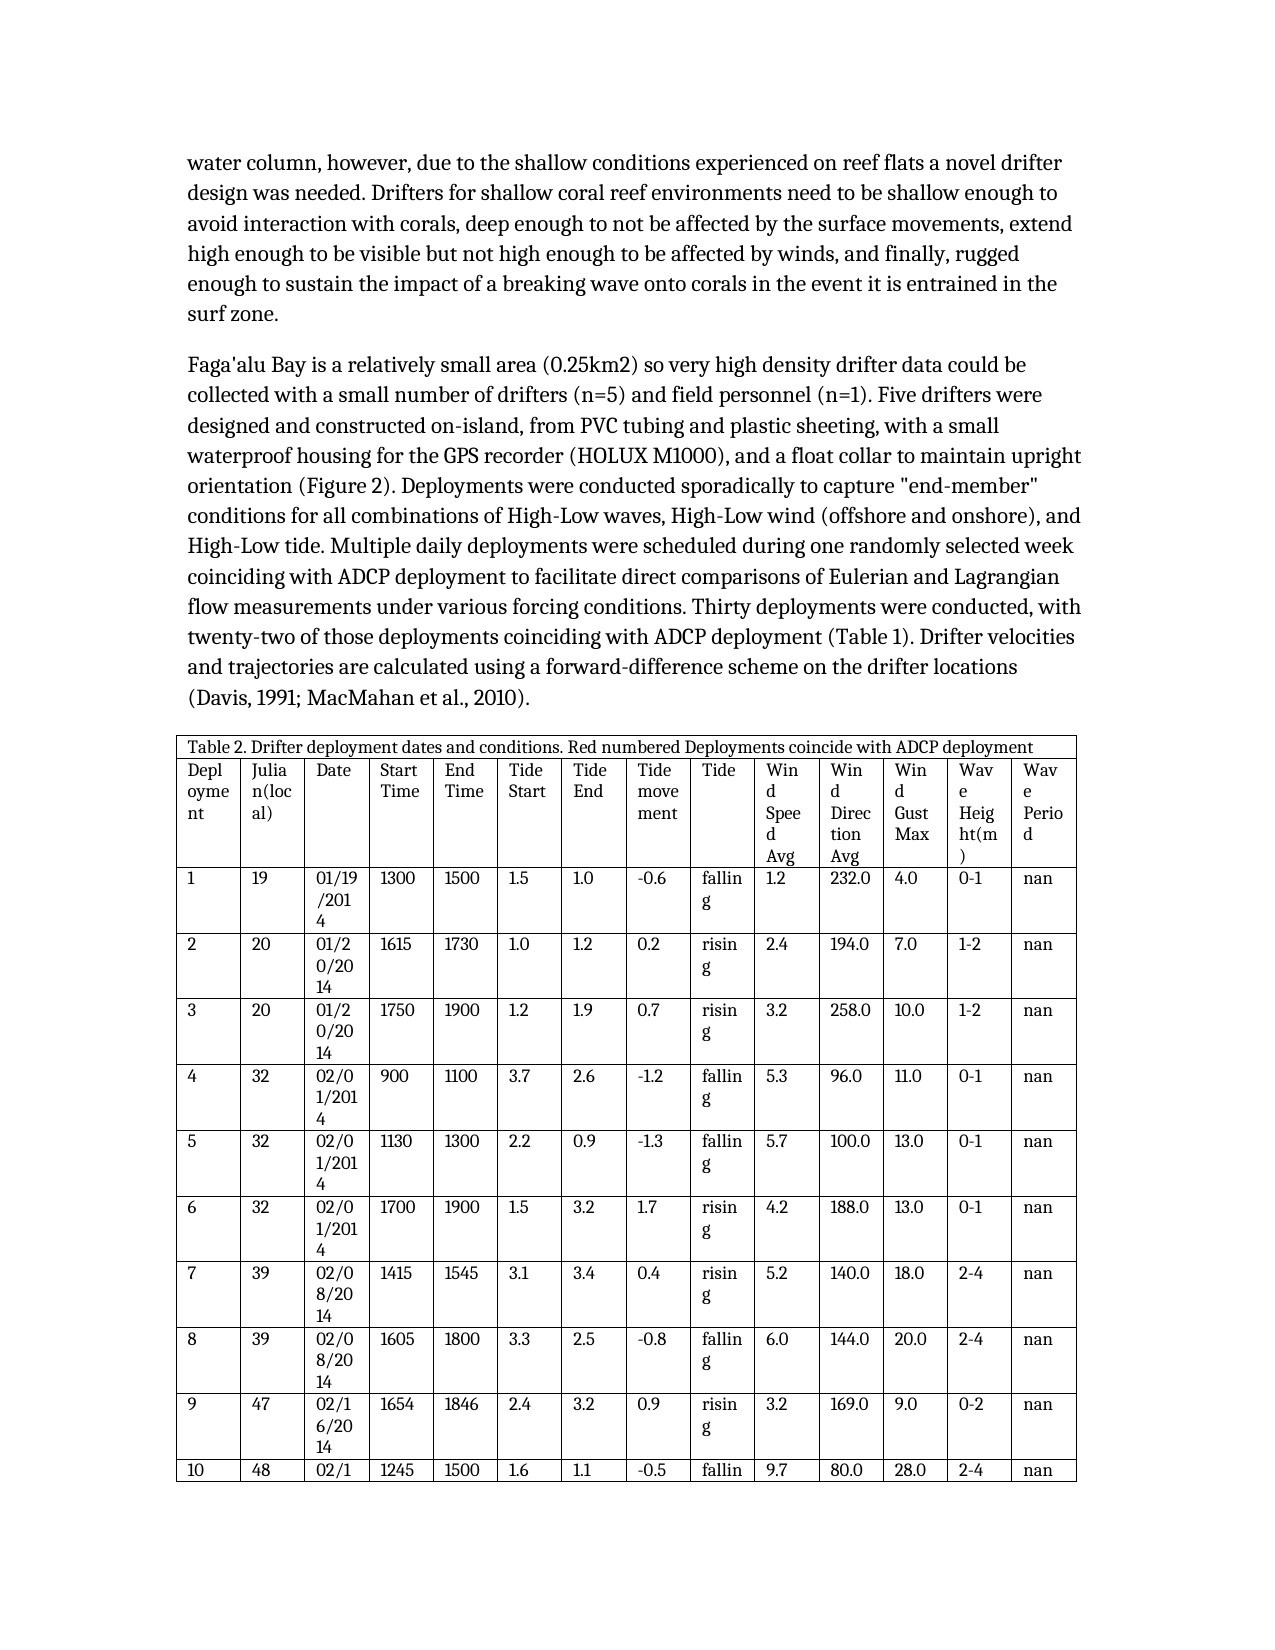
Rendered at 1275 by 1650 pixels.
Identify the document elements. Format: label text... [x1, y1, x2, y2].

table_cell 1545 [434, 1262, 497, 1327]
table_cell 80.0 [820, 1460, 883, 1481]
table_cell -1.3 [627, 1131, 690, 1196]
table_cell 2.4 [755, 934, 819, 998]
table_cell 7.0 [884, 934, 947, 998]
table_cell 4.2 [755, 1197, 819, 1261]
table_cell 2.6 [562, 1065, 626, 1130]
table_cell 18.0 [884, 1262, 947, 1327]
table_cell falling [691, 1460, 754, 1481]
table_cell 1615 [370, 934, 433, 998]
table_cell 2.4 [498, 1394, 561, 1458]
table_cell rising [691, 934, 754, 998]
table_cell nan [1012, 1394, 1076, 1458]
table_cell 39 [241, 1328, 304, 1393]
table_cell Wave Height(m) [948, 759, 1011, 867]
table_cell falling [691, 1131, 754, 1196]
table_cell Start Time [370, 759, 433, 867]
table_cell 1415 [370, 1262, 433, 1327]
table_cell rising [691, 1197, 754, 1261]
table_cell 0.7 [627, 999, 690, 1064]
table_cell 3.3 [498, 1328, 561, 1393]
table_cell 1.0 [498, 934, 561, 998]
table_cell 2.2 [498, 1131, 561, 1196]
table_cell 144.0 [820, 1328, 883, 1393]
table_cell 20 [241, 934, 304, 998]
table_cell 5.2 [755, 1262, 819, 1327]
table_cell nan [1012, 1131, 1076, 1196]
table_cell 0.9 [627, 1394, 690, 1458]
table_cell rising [691, 999, 754, 1064]
table_cell 1245 [370, 1460, 433, 1481]
table_cell 1 [177, 868, 240, 933]
table_cell 5.7 [755, 1131, 819, 1196]
table_cell 1300 [434, 1131, 497, 1196]
table_cell 47 [241, 1394, 304, 1458]
table_cell 1.2 [755, 868, 819, 933]
table_cell 4 [177, 1065, 240, 1130]
table_cell 0-1 [948, 1197, 1011, 1261]
table_cell -0.8 [627, 1328, 690, 1393]
table_cell 1.5 [498, 868, 561, 933]
table_cell 188.0 [820, 1197, 883, 1261]
table_cell 02/01/2014 [305, 1197, 369, 1261]
table_cell 10 [177, 1460, 240, 1481]
table_cell End Time [434, 759, 497, 867]
table_cell 1900 [434, 1197, 497, 1261]
table_cell 02/01/2014 [305, 1131, 369, 1196]
table_cell 20.0 [884, 1328, 947, 1393]
table_cell 1300 [370, 868, 433, 933]
table_cell nan [1012, 1065, 1076, 1130]
table_cell 2-4 [948, 1460, 1011, 1481]
table_cell 1.7 [627, 1197, 690, 1261]
table_cell 1.6 [498, 1460, 561, 1481]
table_cell 1.5 [498, 1197, 561, 1261]
table_cell 1730 [434, 934, 497, 998]
table_cell 02/08/2014 [305, 1262, 369, 1327]
table_cell 11.0 [884, 1065, 947, 1130]
table_cell 1.9 [562, 999, 626, 1064]
table_cell Wind Gust Max [884, 759, 947, 867]
table_cell 02/08/2014 [305, 1328, 369, 1393]
table_cell 02/17/2014 [305, 1460, 369, 1481]
table_cell 01/20/2014 [305, 934, 369, 998]
table_cell 3.2 [562, 1197, 626, 1261]
table_cell 4.0 [884, 868, 947, 933]
table_cell falling [691, 1065, 754, 1130]
table_cell 140.0 [820, 1262, 883, 1327]
table_cell 0.9 [562, 1131, 626, 1196]
table_cell 3.2 [755, 1394, 819, 1458]
table_cell 19 [241, 868, 304, 933]
table_cell 0.2 [627, 934, 690, 998]
table_cell Wave Period [1012, 759, 1076, 867]
table_cell Date [305, 759, 369, 867]
table_cell 1.0 [562, 868, 626, 933]
table_cell Tide End [562, 759, 626, 867]
table_cell 5 [177, 1131, 240, 1196]
table_cell 9.0 [884, 1394, 947, 1458]
table_cell 0-2 [948, 1394, 1011, 1458]
table_cell nan [1012, 868, 1076, 933]
table_cell 28.0 [884, 1460, 947, 1481]
table_cell nan [1012, 1262, 1076, 1327]
table_cell -0.5 [627, 1460, 690, 1481]
table_cell nan [1012, 999, 1076, 1064]
table_cell 1500 [434, 1460, 497, 1481]
table_cell 0.4 [627, 1262, 690, 1327]
table_cell 3.4 [562, 1262, 626, 1327]
table_cell 1750 [370, 999, 433, 1064]
table_cell 232.0 [820, 868, 883, 933]
table_cell 2 [177, 934, 240, 998]
table_cell 01/19/2014 [305, 868, 369, 933]
table_cell 9 [177, 1394, 240, 1458]
table_cell 3.1 [498, 1262, 561, 1327]
table_cell Deployment [177, 759, 240, 867]
table_cell falling [691, 1328, 754, 1393]
table_cell nan [1012, 1328, 1076, 1393]
table_cell 1130 [370, 1131, 433, 1196]
table_cell 3.7 [498, 1065, 561, 1130]
table_cell 1654 [370, 1394, 433, 1458]
table_cell 32 [241, 1131, 304, 1196]
table_cell nan [1012, 1197, 1076, 1261]
table_cell rising [691, 1262, 754, 1327]
table_cell -0.6 [627, 868, 690, 933]
table_cell falling [691, 868, 754, 933]
table_cell 6 [177, 1197, 240, 1261]
table_cell Julian(local) [241, 759, 304, 867]
table_cell 8 [177, 1328, 240, 1393]
table_cell 1-2 [948, 934, 1011, 998]
table_cell 3.2 [562, 1394, 626, 1458]
table_cell -1.2 [627, 1065, 690, 1130]
table_cell Tide movement [627, 759, 690, 867]
table_cell 0-1 [948, 868, 1011, 933]
table_cell 9.7 [755, 1460, 819, 1481]
table_cell Tide Start [498, 759, 561, 867]
table_cell 0-1 [948, 1065, 1011, 1130]
table_cell 96.0 [820, 1065, 883, 1130]
table_cell 3 [177, 999, 240, 1064]
table_cell 13.0 [884, 1131, 947, 1196]
table_cell 1.2 [562, 934, 626, 998]
table_cell 02/16/2014 [305, 1394, 369, 1458]
table_cell 100.0 [820, 1131, 883, 1196]
table_cell 0-1 [948, 1131, 1011, 1196]
table_cell 169.0 [820, 1394, 883, 1458]
table_cell 1846 [434, 1394, 497, 1458]
table_cell 2-4 [948, 1262, 1011, 1327]
table_cell 1.2 [498, 999, 561, 1064]
table_cell 1-2 [948, 999, 1011, 1064]
table_cell 5.3 [755, 1065, 819, 1130]
table_cell Wind Speed Avg [755, 759, 819, 867]
table_cell 1700 [370, 1197, 433, 1261]
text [187, 150, 1087, 327]
table_cell 1605 [370, 1328, 433, 1393]
table_cell 1900 [434, 999, 497, 1064]
table_cell 7 [177, 1262, 240, 1327]
table_cell 01/20/2014 [305, 999, 369, 1064]
table_cell 1100 [434, 1065, 497, 1130]
table_cell nan [1012, 934, 1076, 998]
table_cell 20 [241, 999, 304, 1064]
table_cell 1800 [434, 1328, 497, 1393]
table_cell 258.0 [820, 999, 883, 1064]
table_cell 10.0 [884, 999, 947, 1064]
table_cell 48 [241, 1460, 304, 1481]
text Faga'alu Bay is a relatively small area (0.25km2) so very high density drifter data could be collected with a small number of drifters (n=5) and field personnel (n=1). Five drifters were designed and constructed on-island, from PVC tubing and plastic sheeting, with a small waterproof housing for the GPS recorder (HOLUX M1000), and a float collar to maintain upright orientation (Figure 2). Deployments were conducted sporadically to capture "end-member" conditions for all combinations of High-Low waves, High-Low wind (offshore and onshore), and High-Low tide. Multiple daily deployments were scheduled during one randomly selected week coinciding with ADCP deployment to facilitate direct comparisons of Eulerian and Lagrangian flow measurements under various forcing conditions. Thirty deployments were conducted, with twenty-two of those deployments coinciding with ADCP deployment (Table 1). Drifter velocities and trajectories are calculated using a forward-difference scheme on the drifter locations (Davis, 1991; MacMahan et al., 2010). [187, 352, 1087, 711]
table_cell 3.2 [755, 999, 819, 1064]
table_cell 39 [241, 1262, 304, 1327]
table_cell 32 [241, 1065, 304, 1130]
table_cell 13.0 [884, 1197, 947, 1261]
table_cell 900 [370, 1065, 433, 1130]
table_cell nan [1012, 1460, 1076, 1481]
table_cell 2-4 [948, 1328, 1011, 1393]
table_cell Wind Direction Avg [820, 759, 883, 867]
table_cell rising [691, 1394, 754, 1458]
table_cell 194.0 [820, 934, 883, 998]
table_header Table 2. Drifter deployment dates and conditions. Red numbered Deployments coincide with ADCP deployment [177, 736, 1076, 758]
table_cell 1.1 [562, 1460, 626, 1481]
table_cell 1500 [434, 868, 497, 933]
table_cell 6.0 [755, 1328, 819, 1393]
table_cell 02/01/2014 [305, 1065, 369, 1130]
table_cell 2.5 [562, 1328, 626, 1393]
table_cell Tide [691, 759, 754, 867]
table_cell 32 [241, 1197, 304, 1261]
